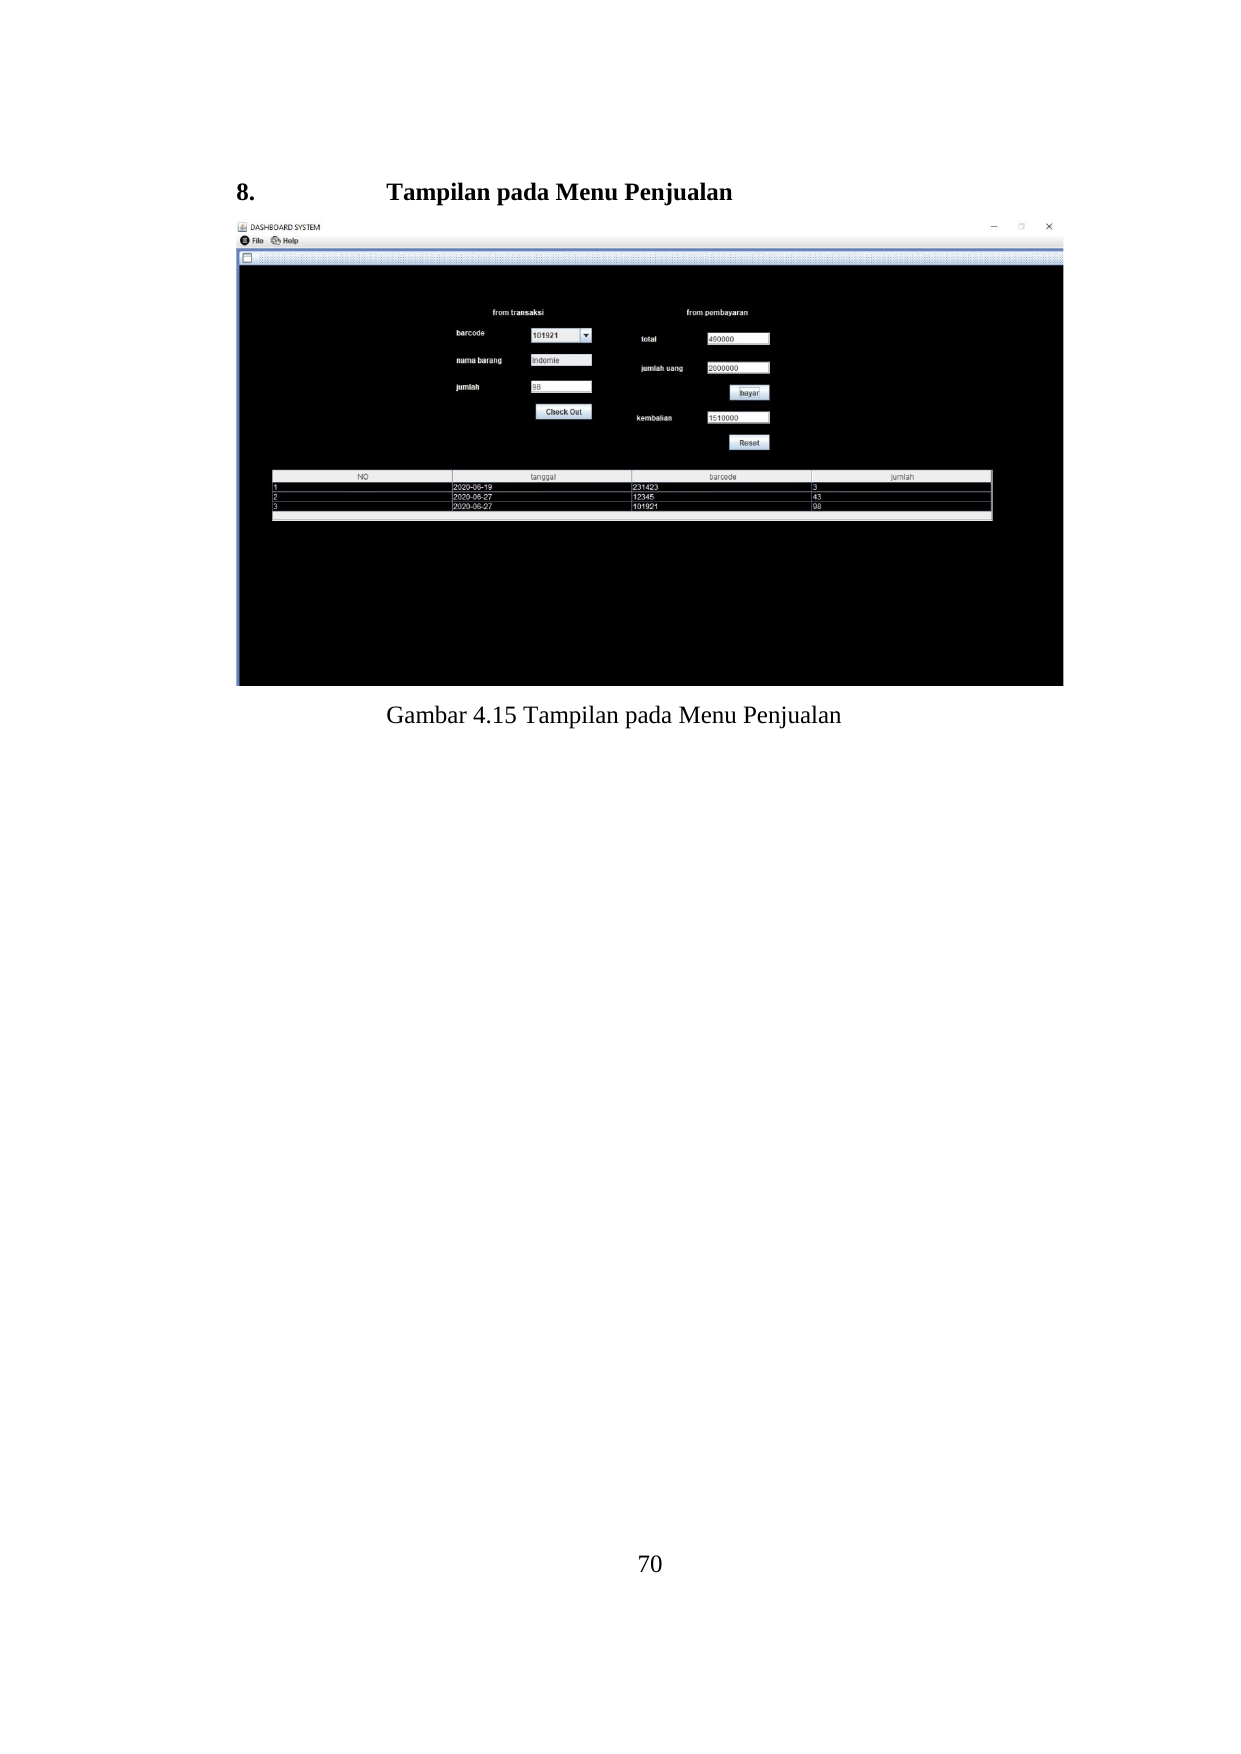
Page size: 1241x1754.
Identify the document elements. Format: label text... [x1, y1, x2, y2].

text Gambar 4.15 Tampilan pada Menu Penjualan [386, 700, 1063, 728]
list Tampilan pada Menu Penjualan [236, 177, 1063, 206]
picture [236, 220, 1064, 686]
